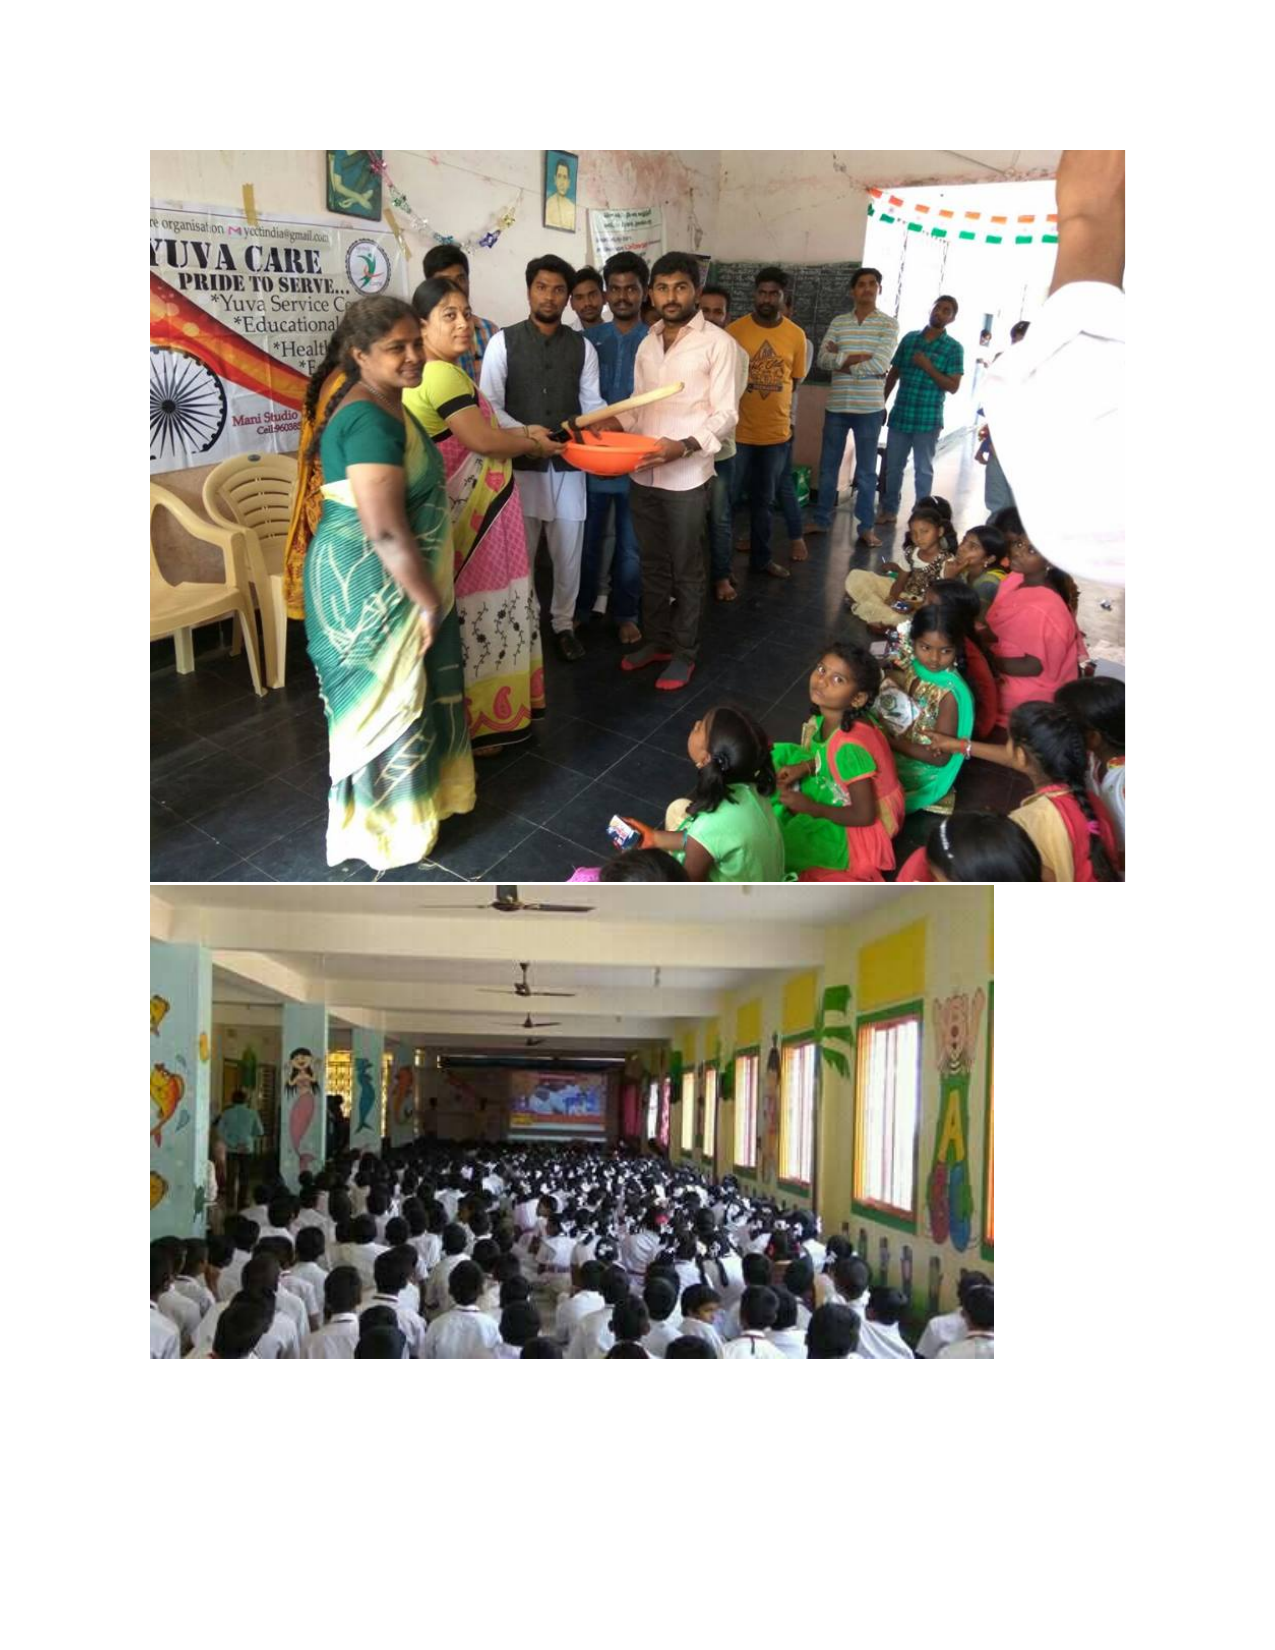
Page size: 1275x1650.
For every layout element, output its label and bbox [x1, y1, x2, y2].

picture [150, 885, 994, 1359]
picture [150, 150, 1125, 882]
